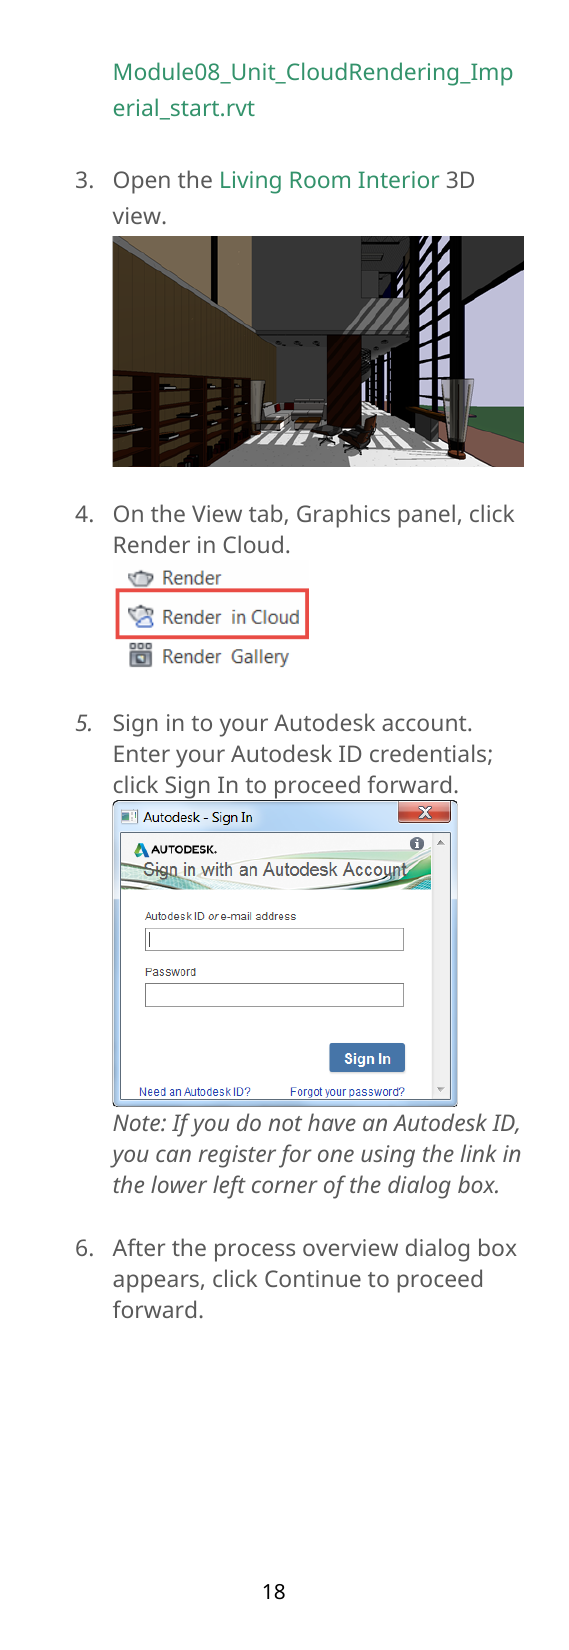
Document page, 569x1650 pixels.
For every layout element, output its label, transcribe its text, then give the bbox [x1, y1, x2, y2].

list Sign in to your Autodesk account. Enter your Autodesk ID credentials; click Sign In to proceed forward. [75, 707, 523, 800]
picture [112, 236, 524, 467]
text Module08_Unit_CloudRendering_Imperial_start.rvt [112, 56, 523, 123]
list After the process overview dialog box appears, click Continue to proceed forward. [75, 1232, 523, 1325]
list On the View tab, Graphics panel, click Render in Cloud. [75, 498, 523, 560]
text Open the Living Room Interior 3D view. [75, 164, 523, 231]
text Note: If you do not have an Autodesk ID, you can register for one using the link in the lower left corner of the dialog box. [112, 1107, 523, 1200]
picture [112, 560, 309, 676]
picture [112, 800, 458, 1107]
